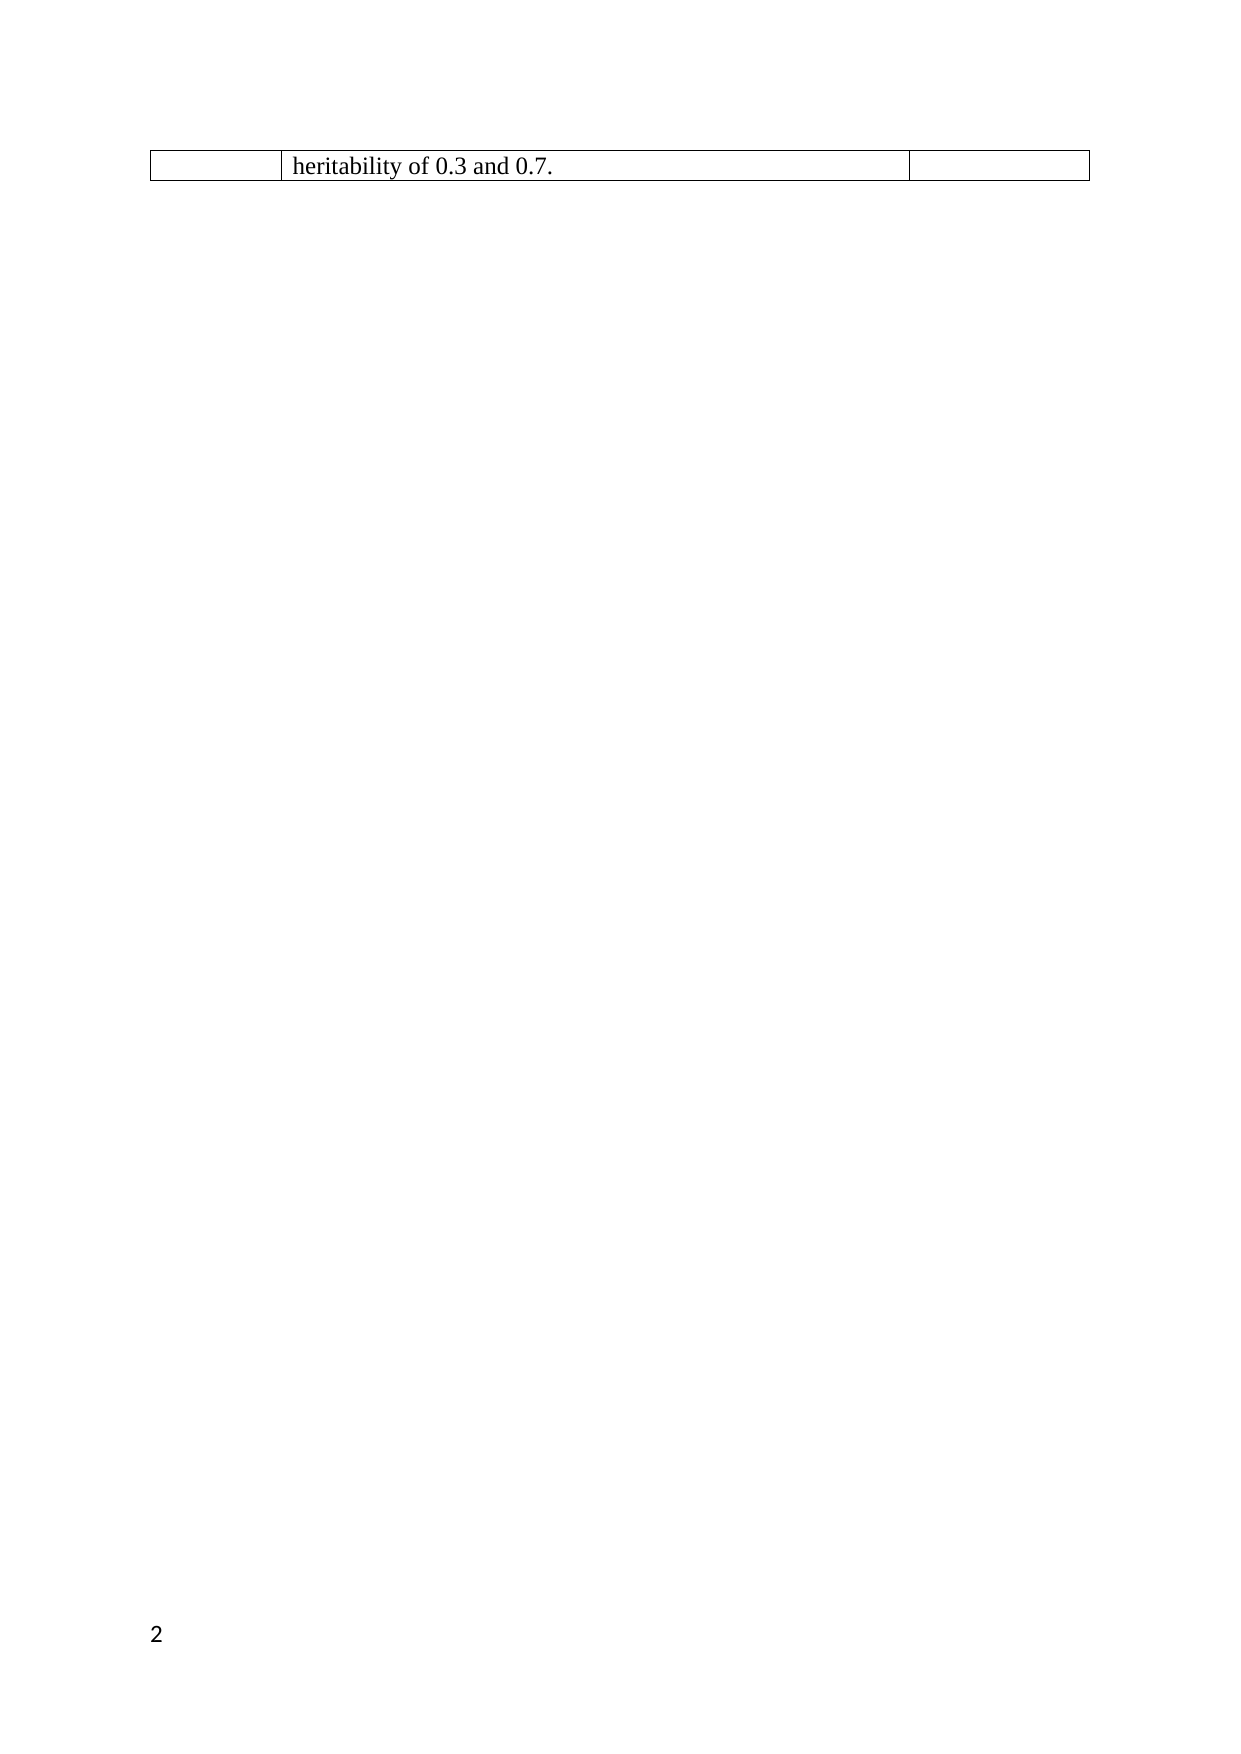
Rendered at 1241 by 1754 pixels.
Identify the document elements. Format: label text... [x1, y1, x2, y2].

table_cell S71-S82 [151, 151, 281, 180]
table_cell 67-78 [910, 151, 1089, 180]
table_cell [282, 151, 909, 180]
